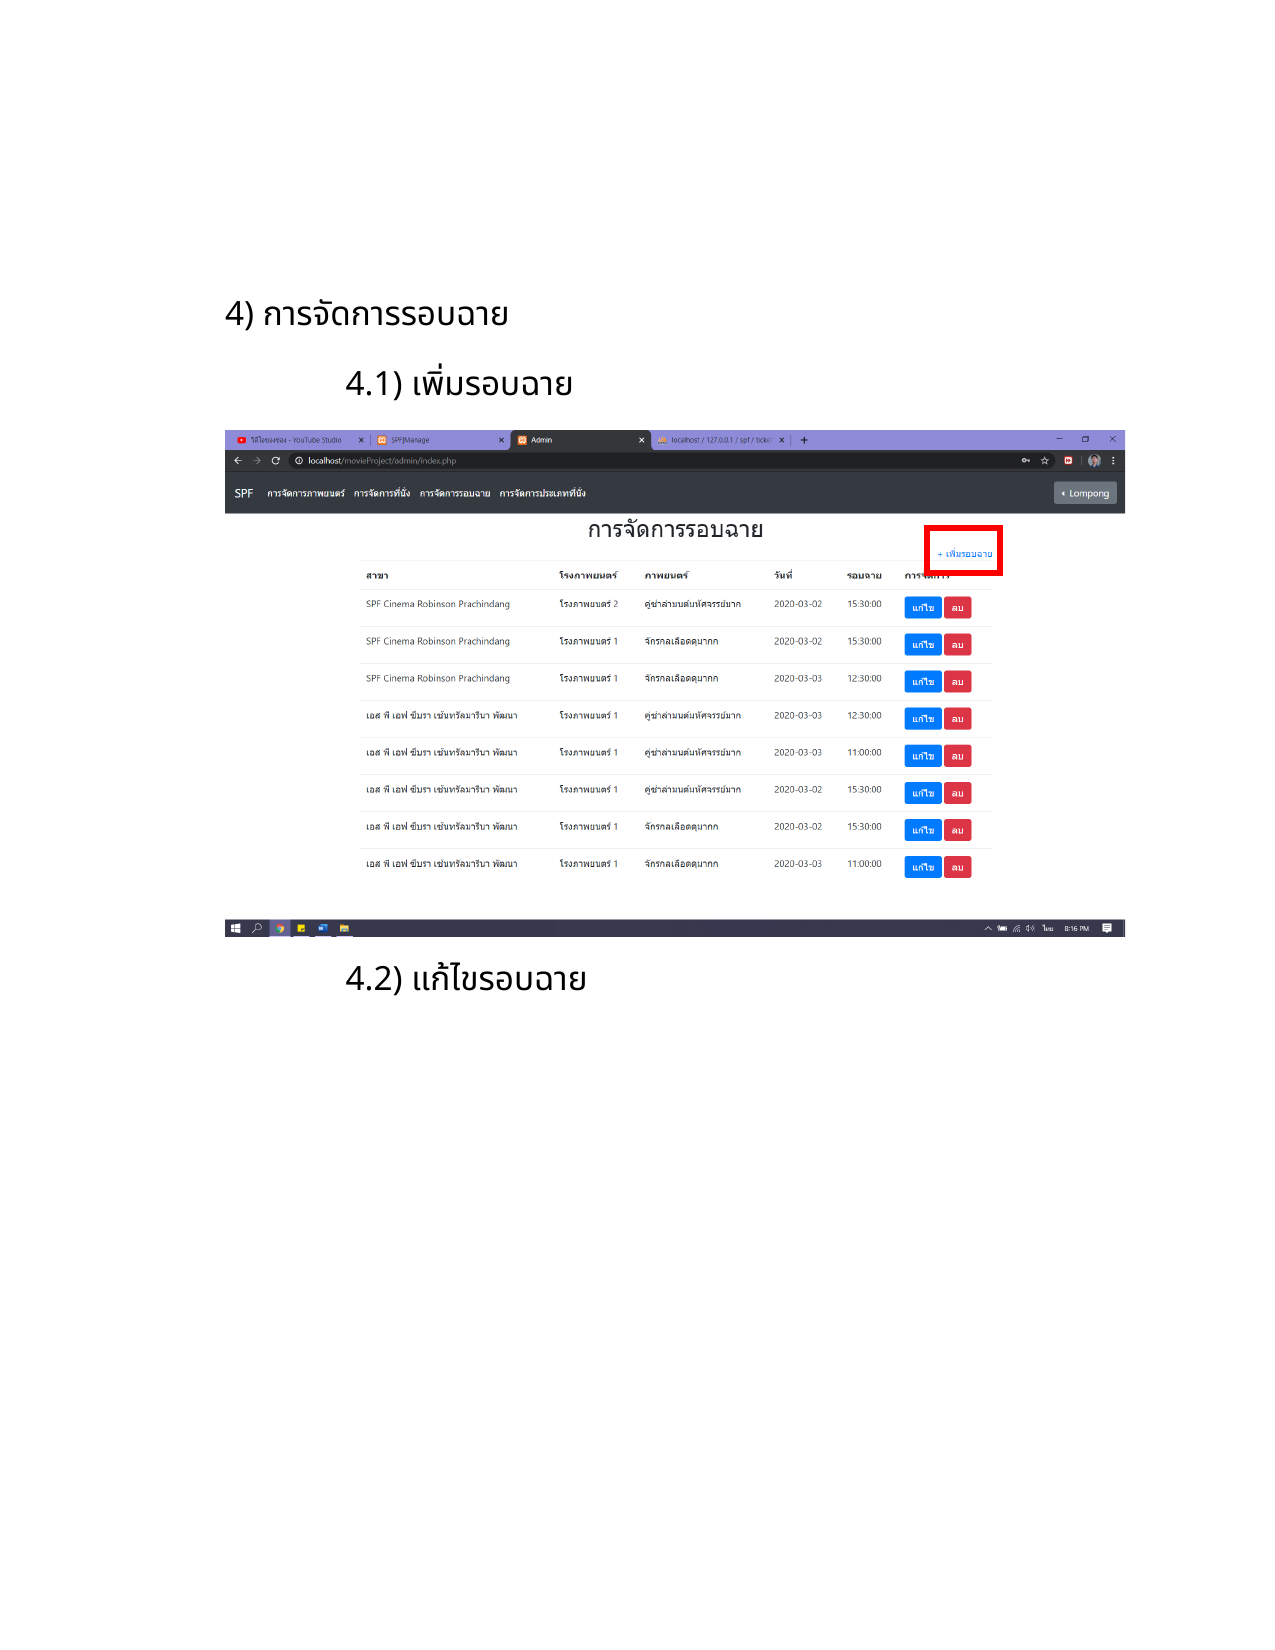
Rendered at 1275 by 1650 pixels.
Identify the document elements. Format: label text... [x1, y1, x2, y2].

text 4) การจัดการรอบฉาย [225, 290, 1125, 340]
text 4.1) เพิ่มรอบฉาย [225, 360, 1125, 411]
picture [225, 430, 1125, 937]
text 4.2) แก้ไขรอบฉาย [225, 955, 1125, 1006]
